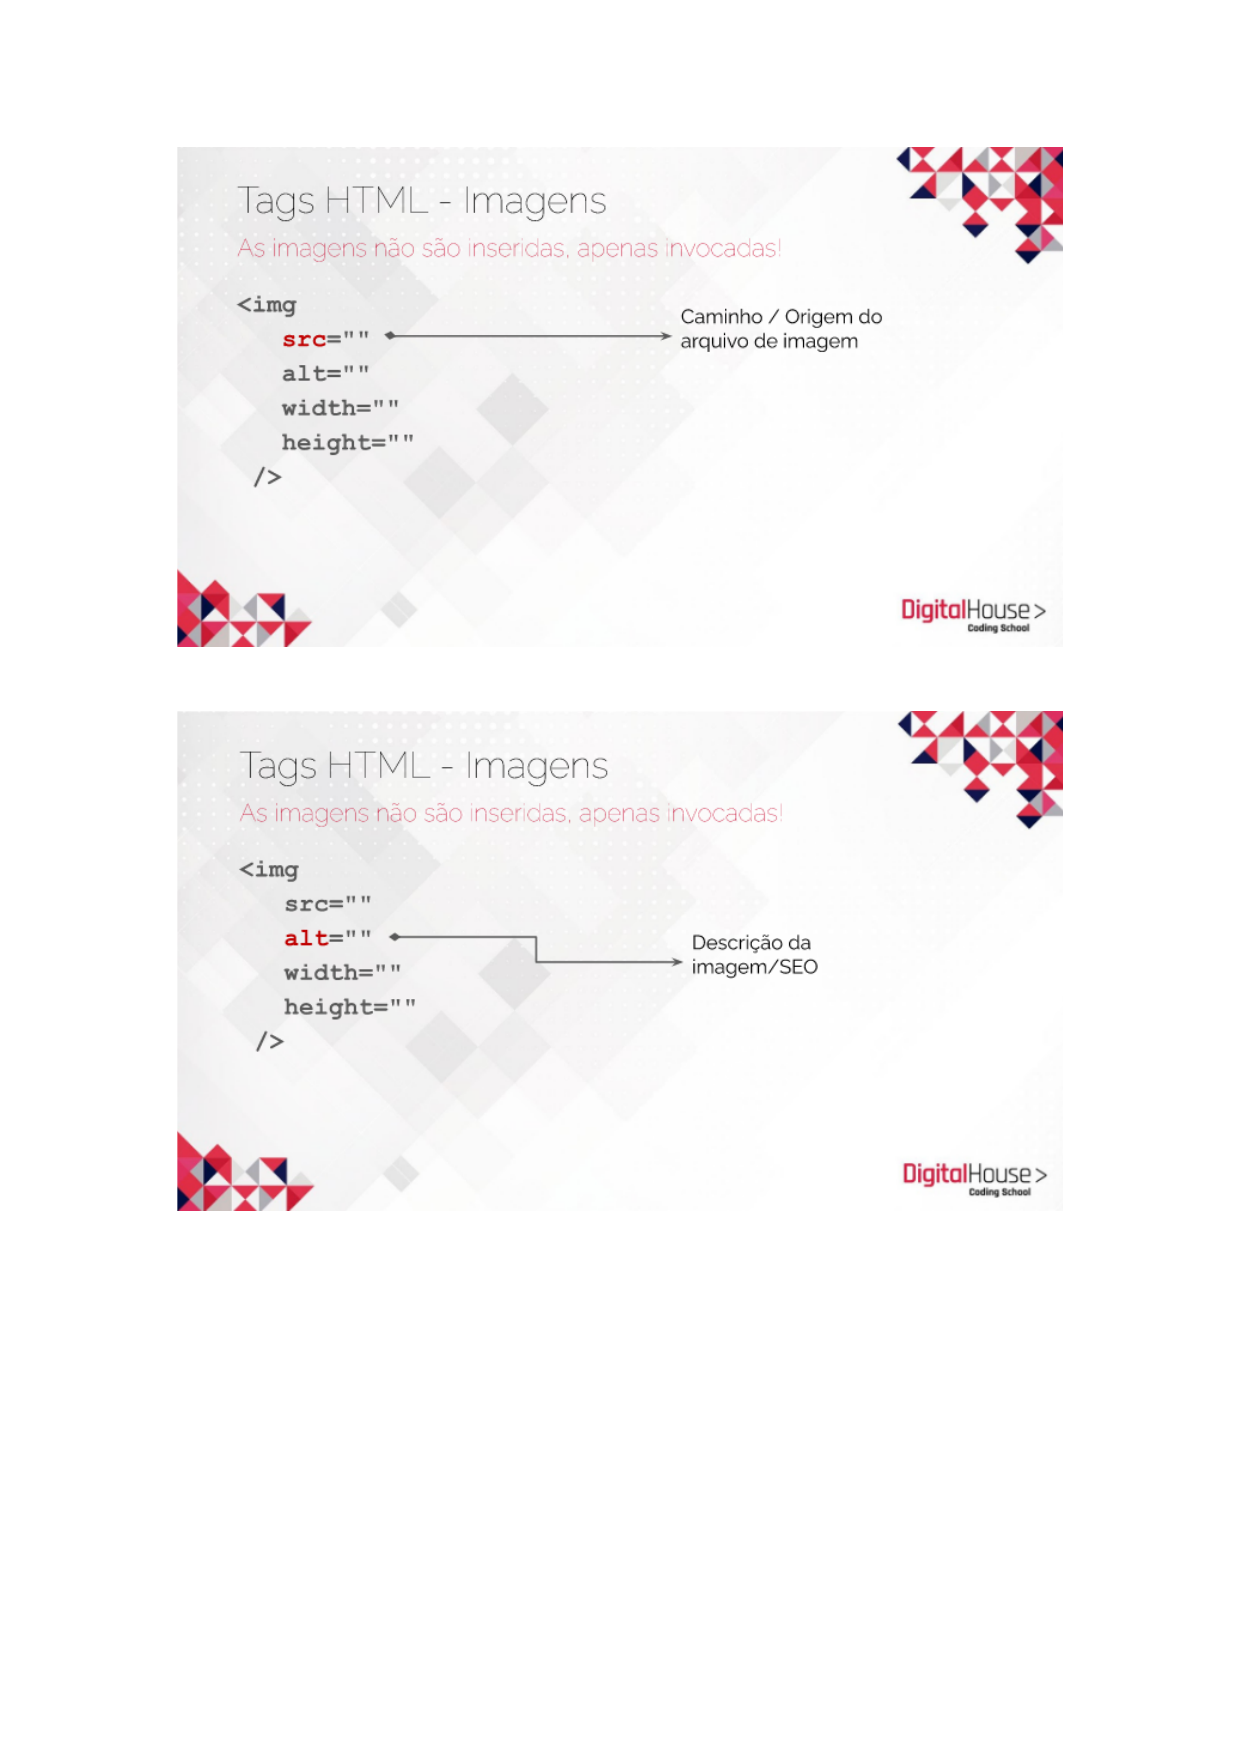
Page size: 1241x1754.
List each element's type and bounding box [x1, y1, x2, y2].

picture [177, 147, 1063, 647]
picture [177, 711, 1063, 1211]
